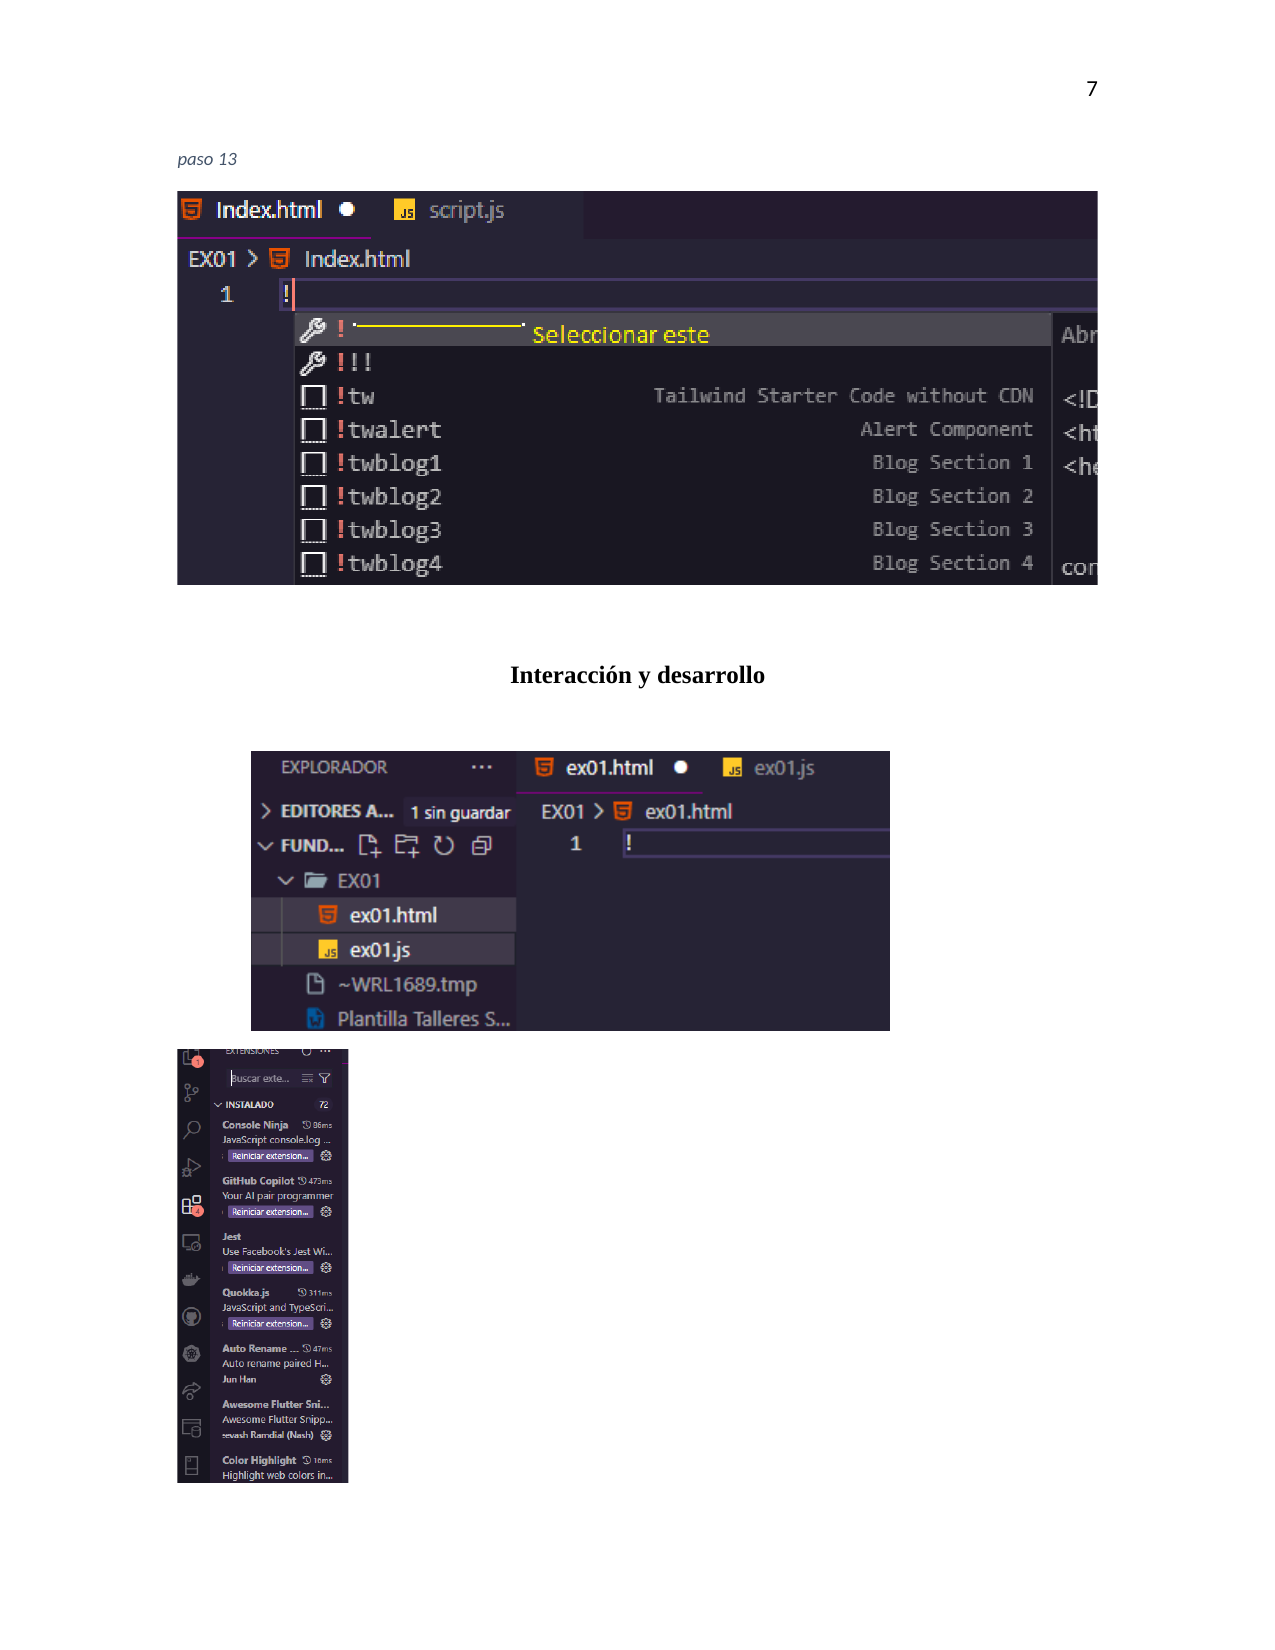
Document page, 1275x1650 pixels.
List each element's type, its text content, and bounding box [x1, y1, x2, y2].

text paso 13 [177, 148, 1098, 171]
picture [177, 191, 1098, 585]
picture [177, 1049, 349, 1483]
picture [251, 751, 890, 1031]
subtitle Interacción y desarrollo [177, 660, 1098, 688]
